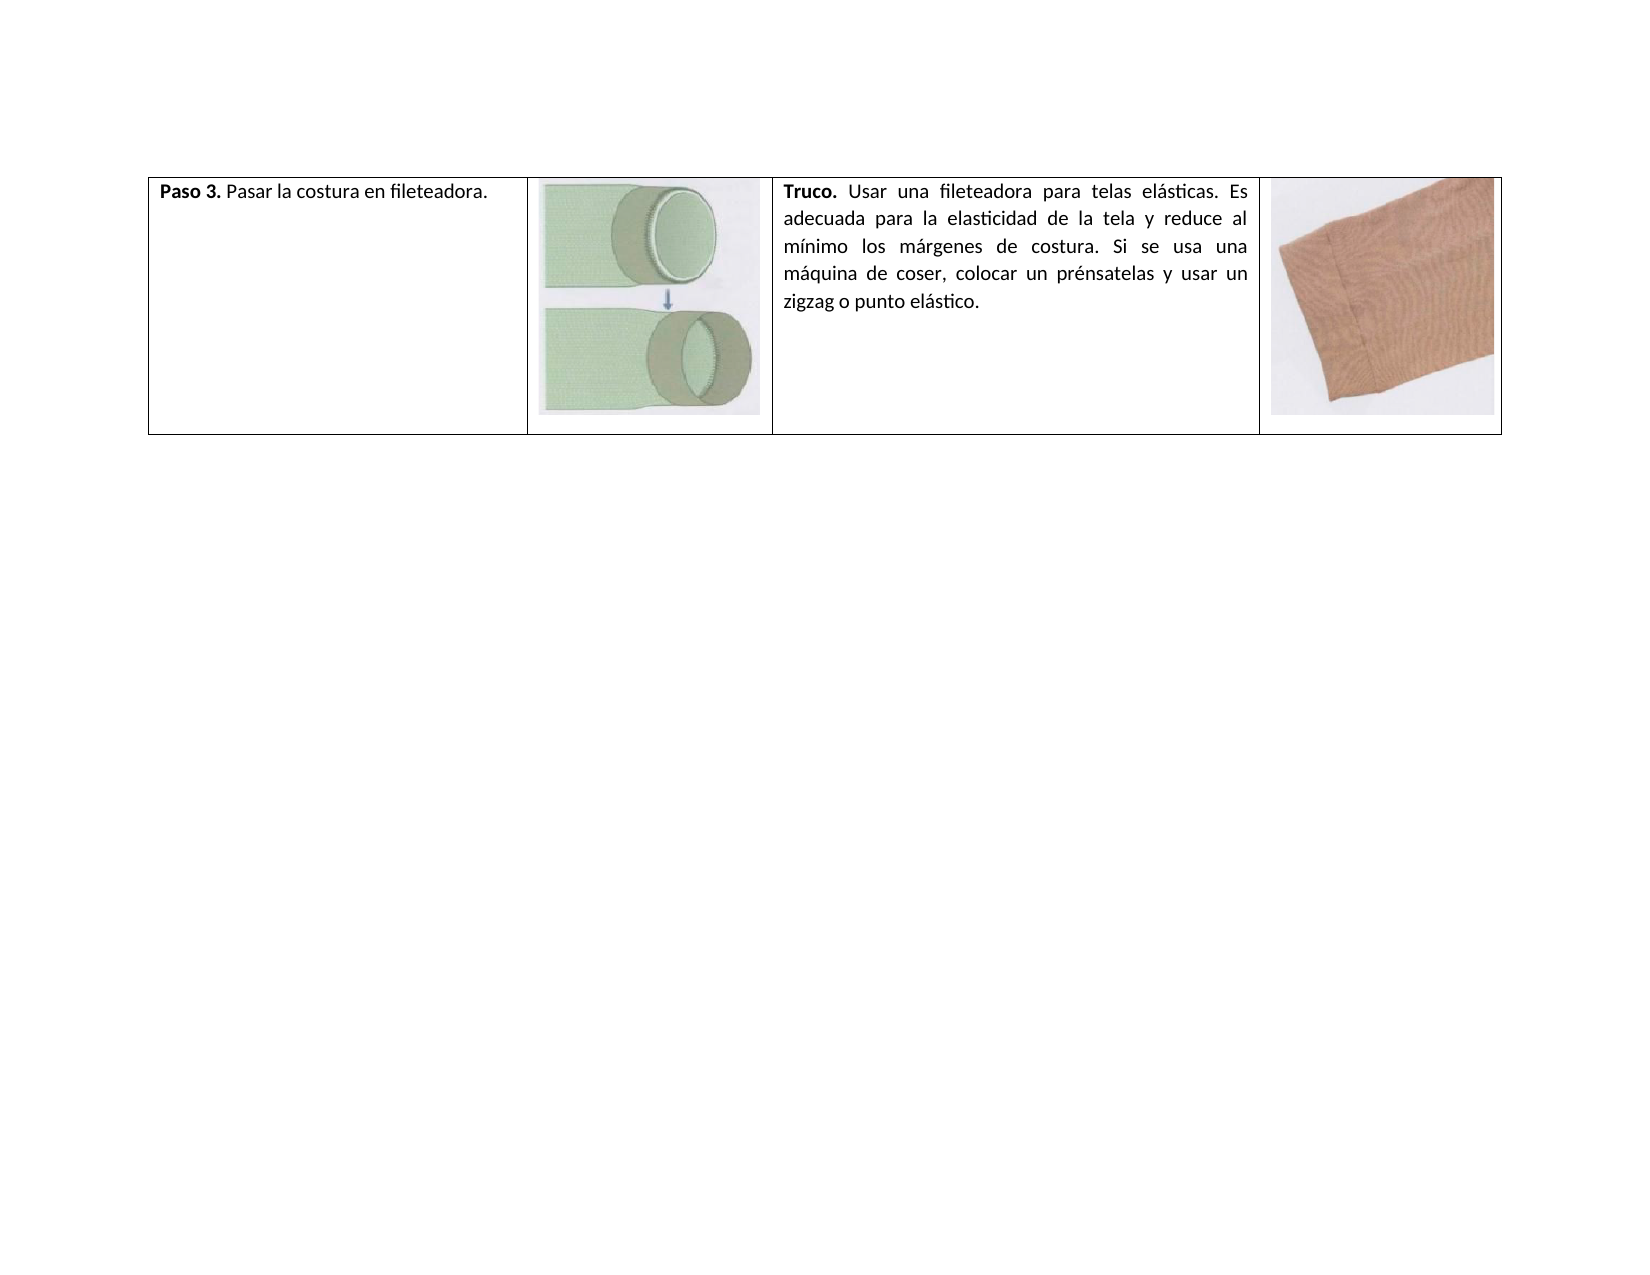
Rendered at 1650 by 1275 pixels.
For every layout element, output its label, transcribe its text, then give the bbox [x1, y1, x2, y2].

picture [538, 178, 760, 415]
picture [1271, 178, 1495, 415]
table_cell [1260, 178, 1501, 434]
table_cell Paso 3. Pasar la costura en fileteadora. [149, 178, 527, 434]
table_cell Truco. Usar una fileteadora para telas elásticas. Es adecuada para la elasticidad de la tela y reduce al mínimo los márgenes de costura. Si se usa una máquina de coser, colocar un prénsatelas y usar un zigzag o punto elástico. [773, 178, 1259, 434]
table_cell [528, 178, 772, 434]
